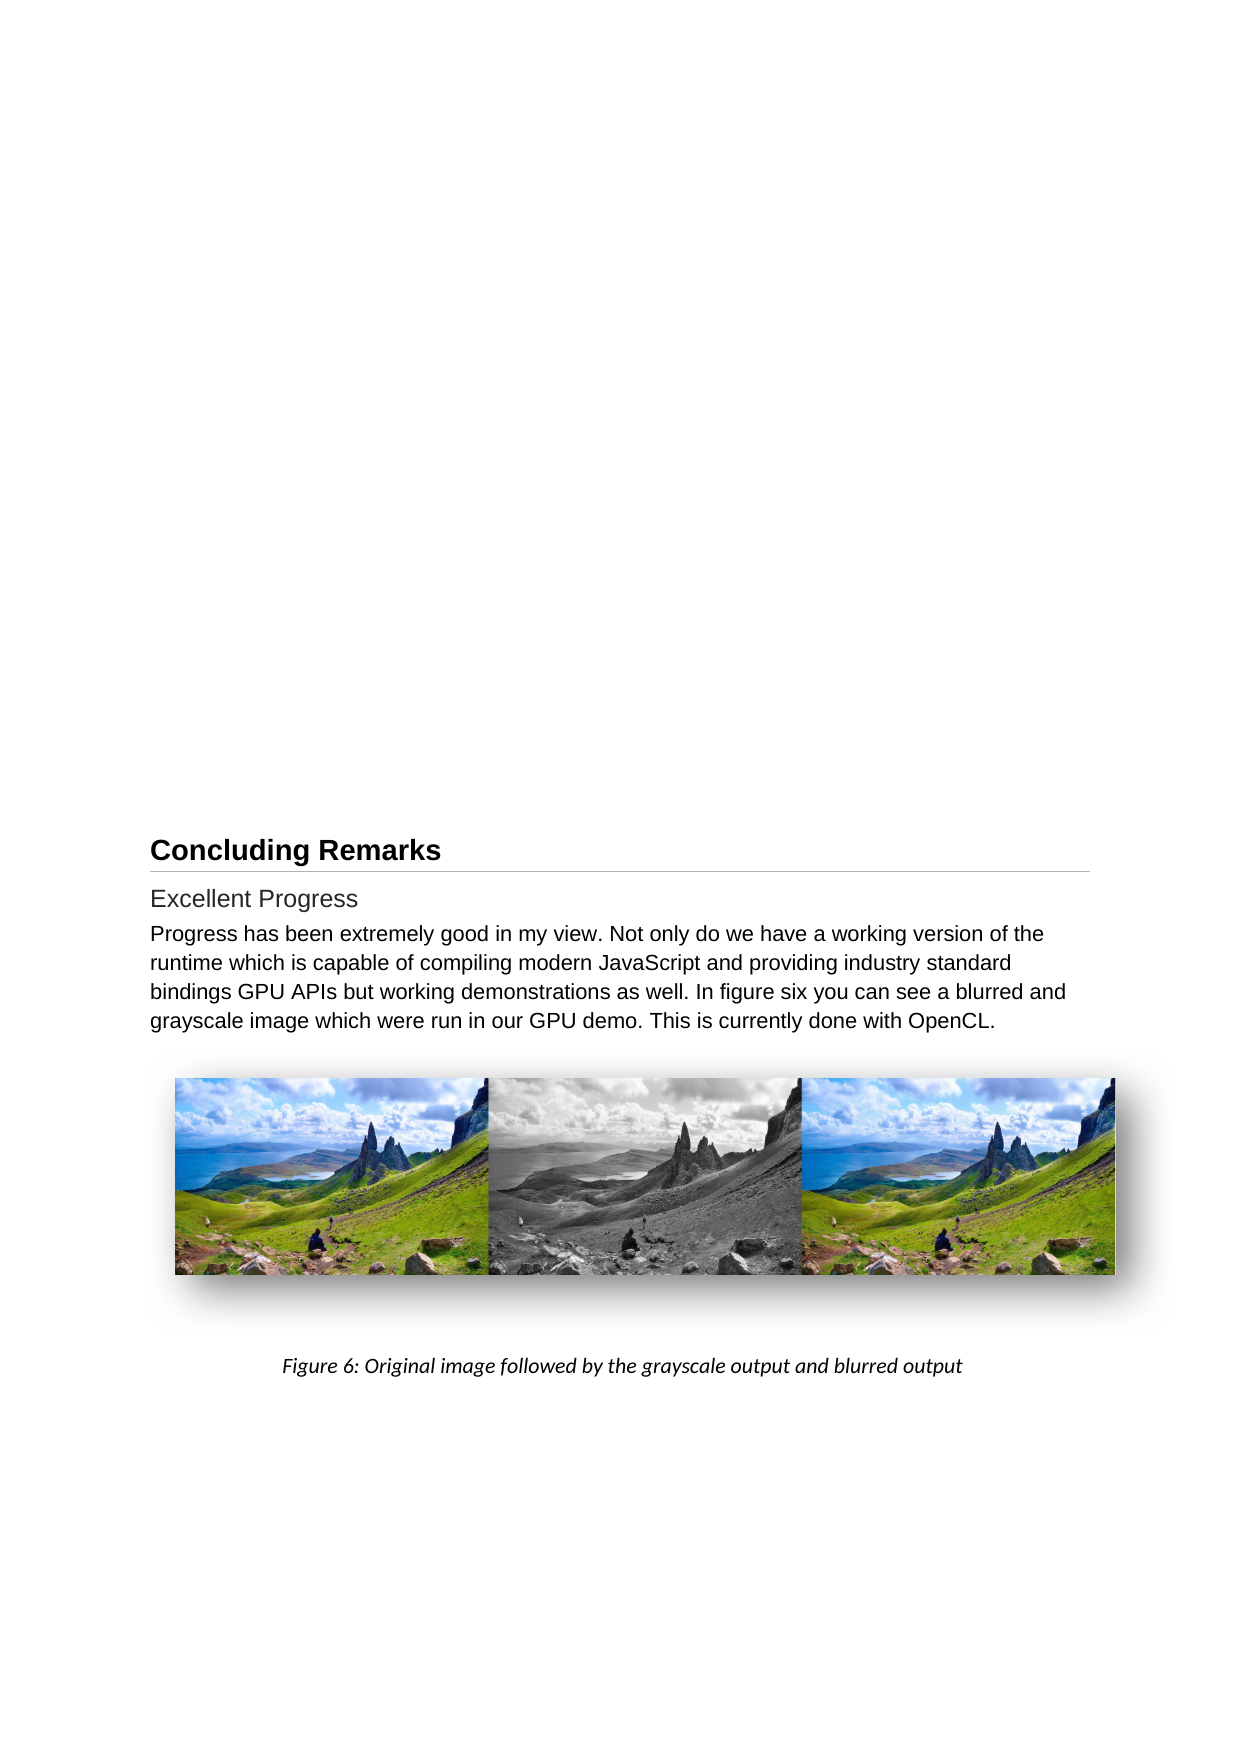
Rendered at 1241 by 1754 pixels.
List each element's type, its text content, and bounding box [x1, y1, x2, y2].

subtitle Concluding Remarks [150, 833, 1090, 871]
picture [175, 1078, 1116, 1275]
text Progress has been extremely good in my view. Not only do we have a working version of the runtime which is capable of compiling modern JavaScript and providing industry standard bindings GPU APIs but working demonstrations as well. In figure six you can see a blurred and grayscale image which were run in our GPU demo. This is currently done with OpenCL. [150, 921, 1090, 1033]
subtitle Excellent Progress [150, 884, 1090, 913]
text Figure 6: Original image followed by the grayscale output and blurred output [150, 1353, 1090, 1379]
